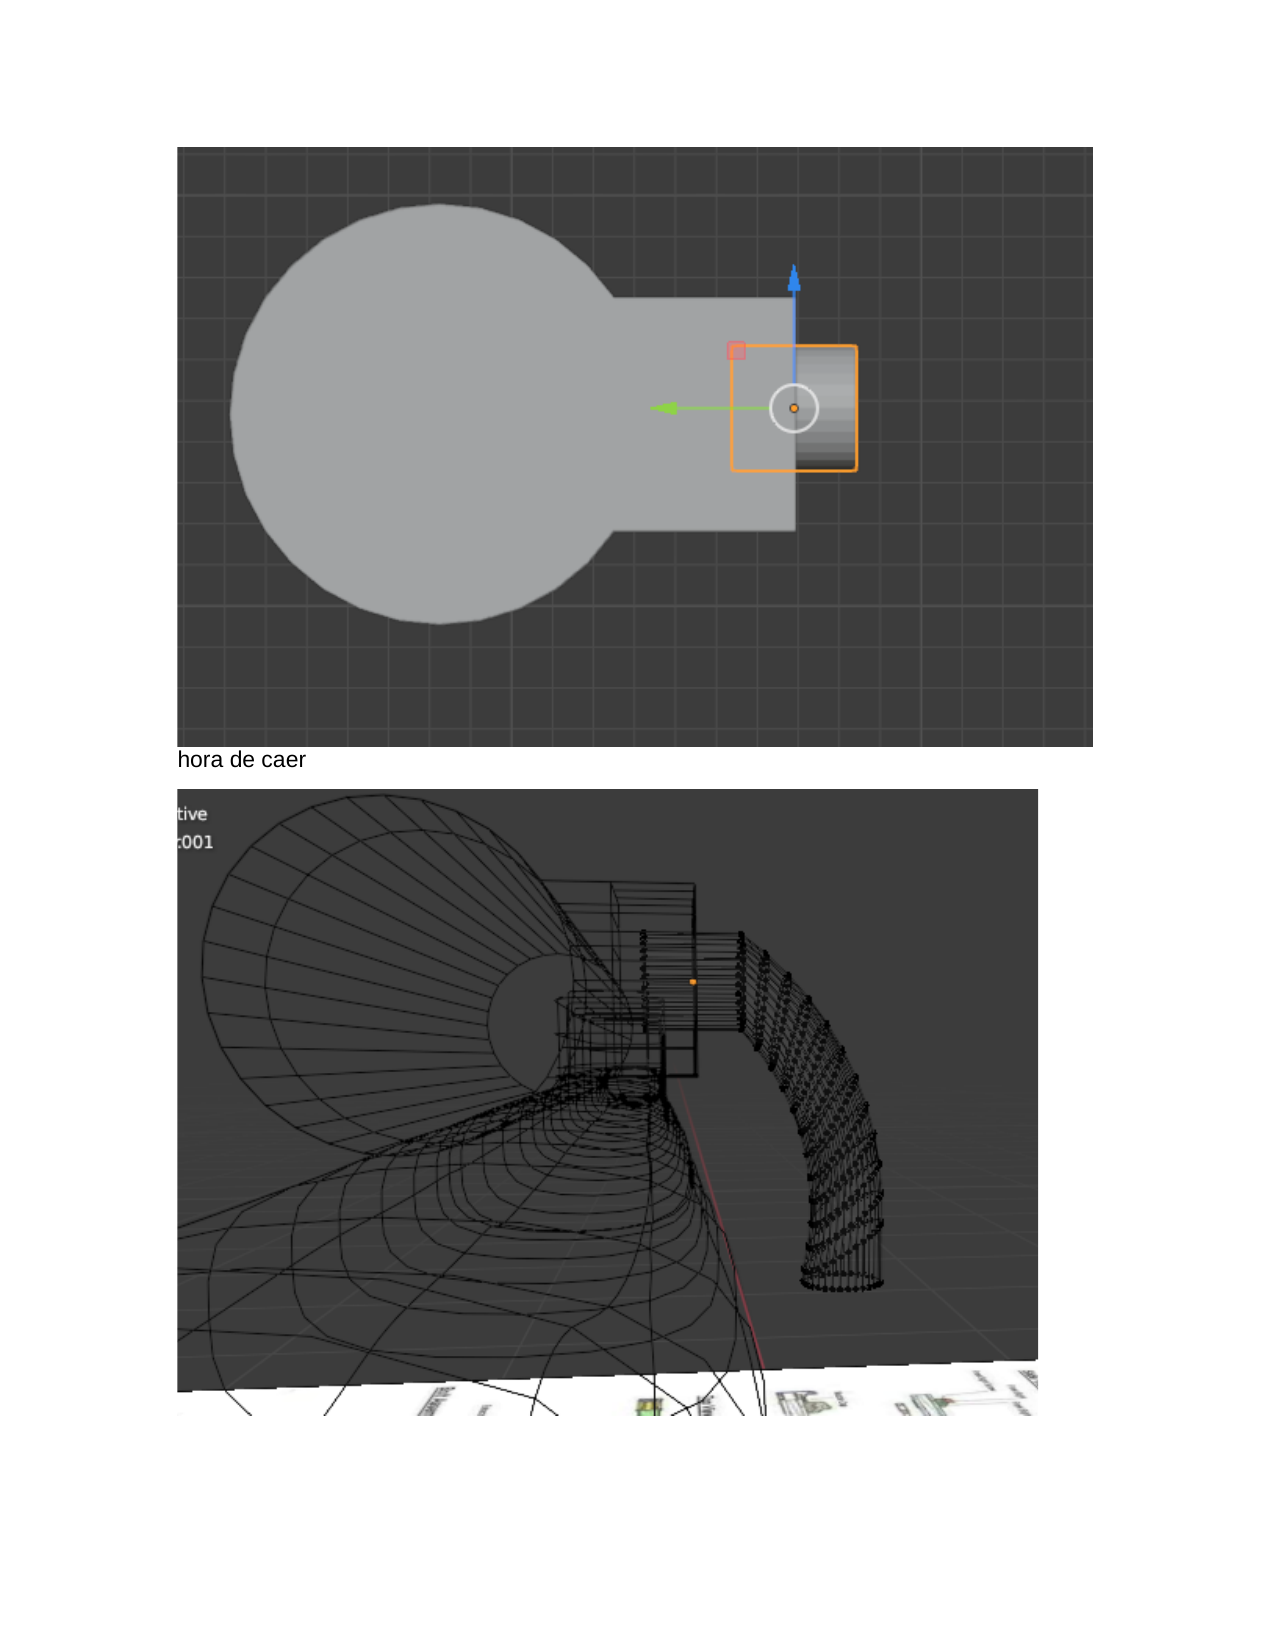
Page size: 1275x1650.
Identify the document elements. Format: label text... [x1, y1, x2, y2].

picture [177, 147, 1093, 747]
picture [177, 789, 1039, 1416]
